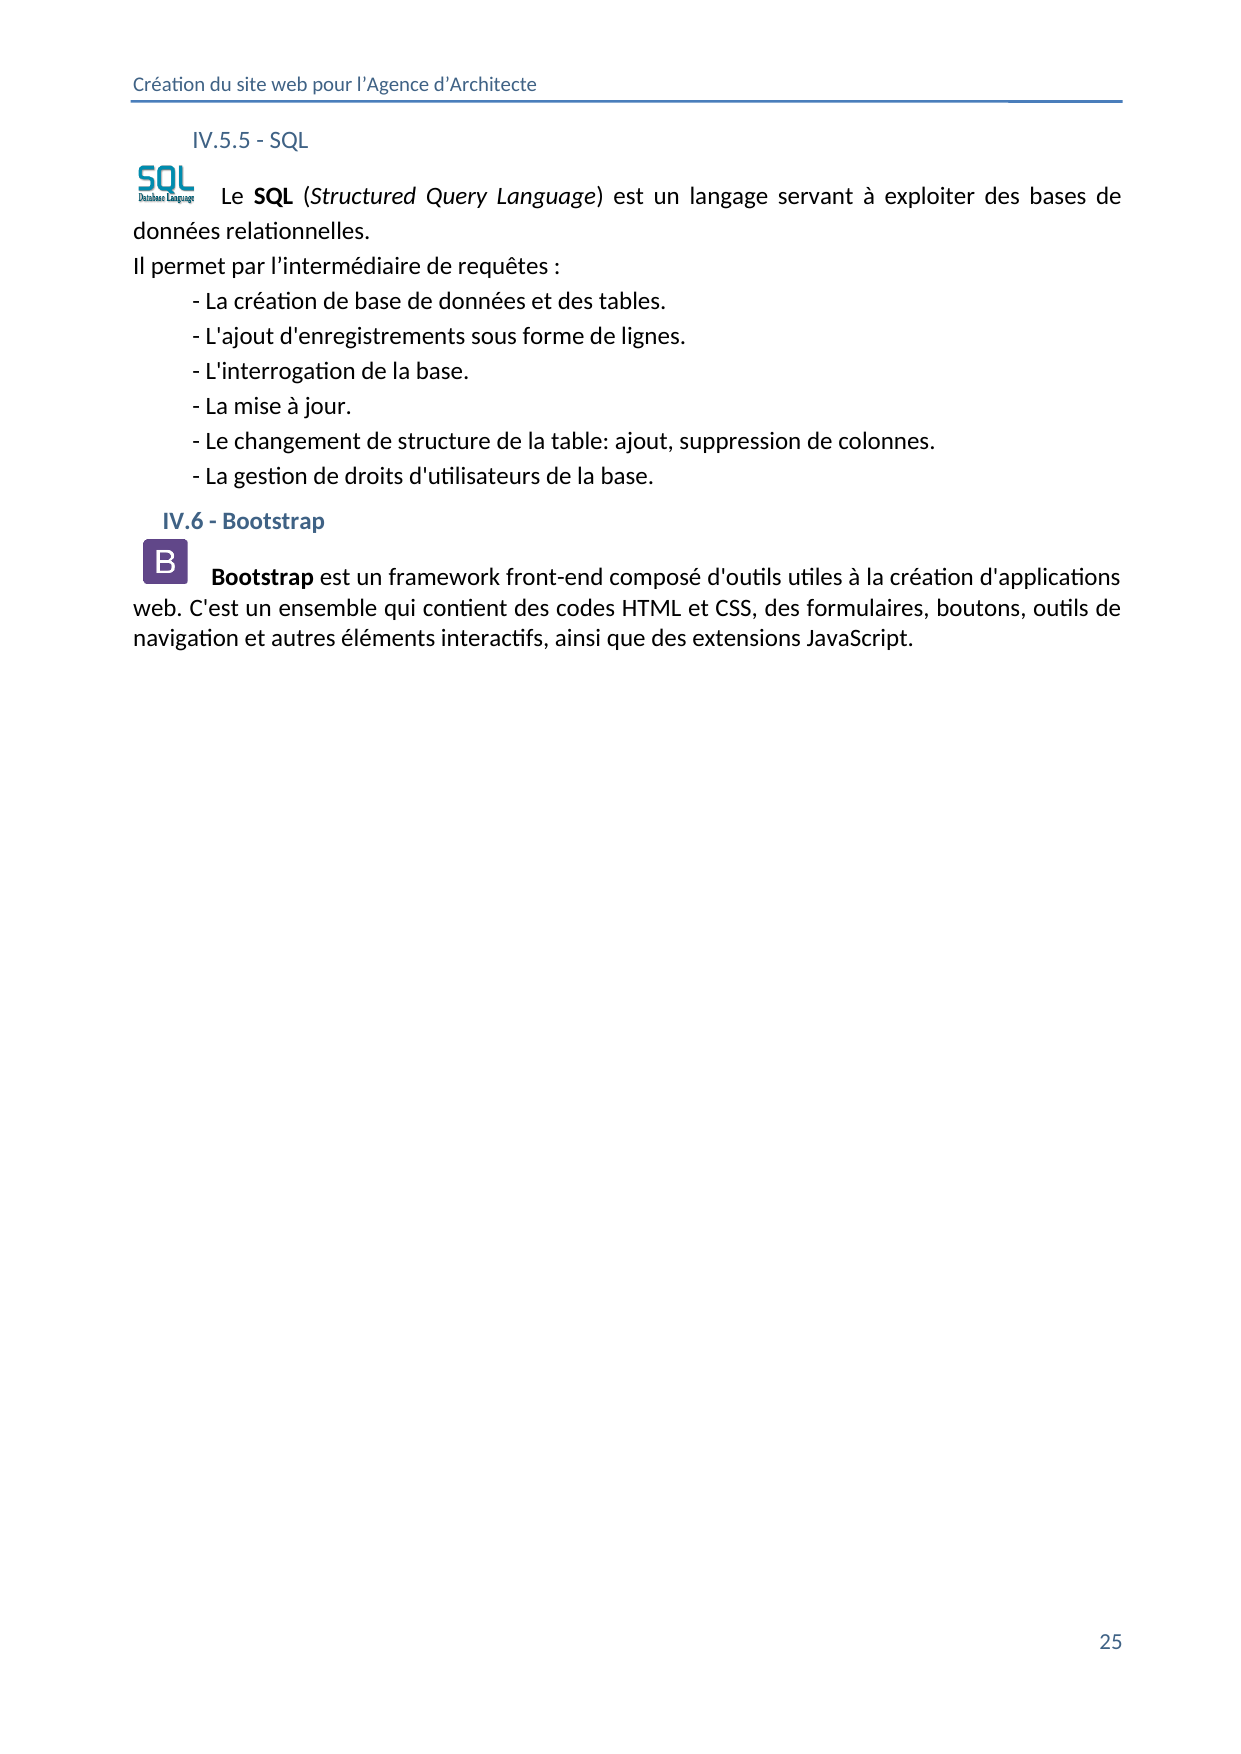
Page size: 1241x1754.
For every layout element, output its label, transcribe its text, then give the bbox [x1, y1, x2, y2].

text - La mise à jour. [192, 390, 1122, 421]
subtitle IV.6 - Bootstrap [133, 506, 1122, 536]
picture [138, 164, 195, 205]
text - L'ajout d'enregistrements sous forme de lignes. [192, 320, 1122, 351]
text - La création de base de données et des tables. [192, 285, 1122, 316]
picture [138, 178, 150, 186]
text - L'interrogation de la base. [192, 355, 1122, 386]
picture [142, 538, 188, 584]
text - Le changement de structure de la table: ajout, suppression de colonnes. [192, 425, 1122, 456]
subtitle IV.5.5 - SQL [133, 124, 1122, 155]
text Il permet par l’intermédiaire de requêtes : [133, 250, 1122, 281]
text Le SQL (Structured Query Language) est un langage servant à exploiter des bases de données relationnelles. [133, 180, 1122, 246]
text Bootstrap est un framework front-end composé d'outils utiles à la création d'applications web. C'est un ensemble qui contient des codes HTML et CSS, des formulaires, boutons, outils de navigation et autres éléments interactifs, ainsi que des extensions JavaScript. [133, 561, 1122, 653]
text - La gestion de droits d'utilisateurs de la base. [192, 460, 1122, 491]
